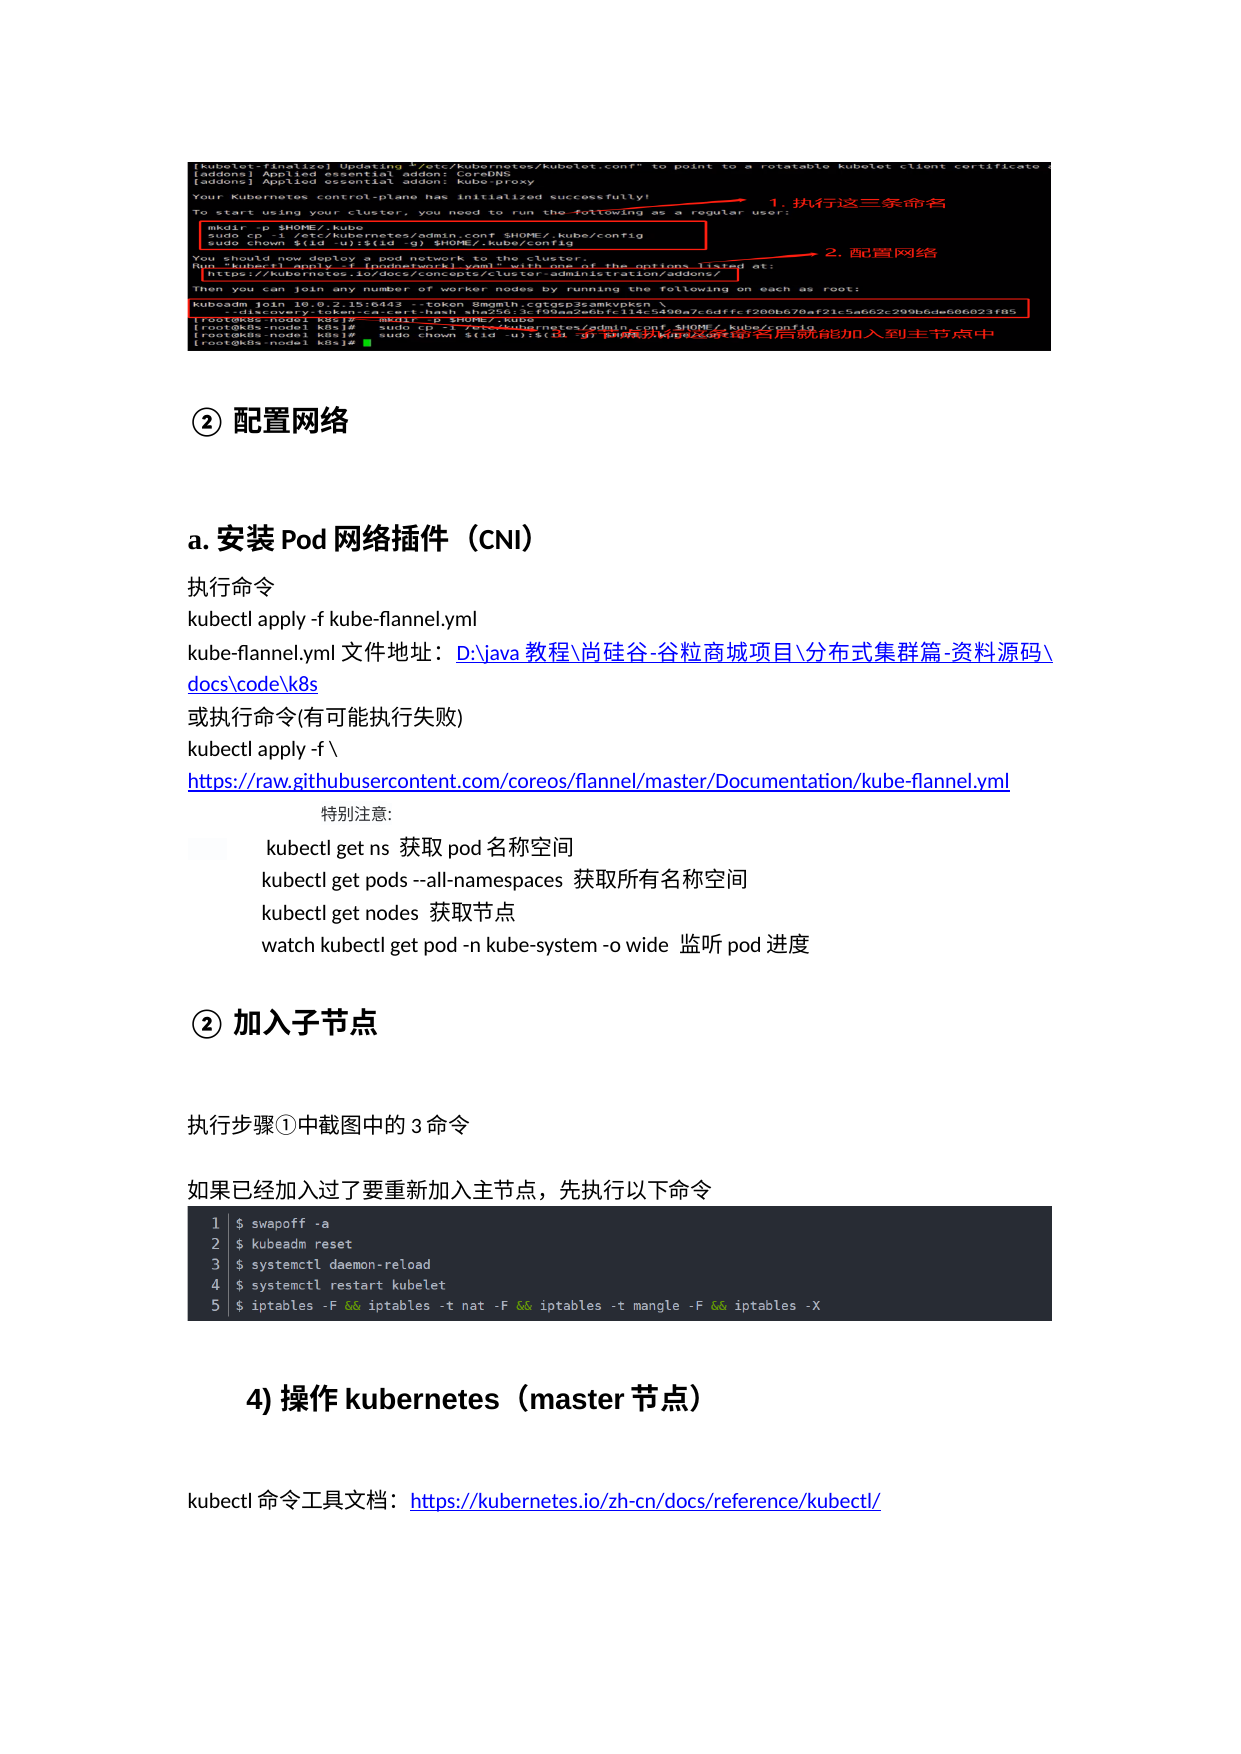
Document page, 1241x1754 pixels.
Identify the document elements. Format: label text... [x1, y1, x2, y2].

text 特别注意: [321, 797, 1053, 829]
list kubectl get pods --all-namespaces 获取所有名称空间 [187, 862, 1053, 894]
list 执行命令 [187, 569, 1053, 602]
list watch kubectl get pod -n kube-system -o wide 监听pod进度 [187, 927, 1053, 959]
picture [187, 162, 1051, 351]
list kubectl apply -f kube-flannel.yml [187, 602, 1053, 634]
list 或执行命令(有可能执行失败) [187, 699, 1053, 732]
list https://raw.githubusercontent.com/coreos/flannel/master/Documentation/kube-flannel.yml [187, 764, 1053, 797]
subtitle ② 配置网络 [187, 386, 1053, 451]
picture [187, 1204, 1052, 1321]
list 安装Pod网络插件（CNI） [187, 504, 1053, 569]
subtitle 操作kubernetes（master节点） [187, 1364, 1053, 1429]
list 如果已经加入过了要重新加入主节点，先执行以下命令 [187, 1172, 1053, 1205]
list kubectl apply -f \ [187, 732, 1053, 764]
subtitle ② 加入子节点 [187, 989, 1053, 1054]
list 执行步骤①中截图中的3命令 [187, 1107, 1053, 1140]
list kube-flannel.yml文件地址：D:\java教程\尚硅谷-谷粒商城项目\分布式集群篇-资料源码\docs\code\k8s [187, 634, 1053, 699]
list kubectl get ns 获取pod名称空间 [187, 829, 1053, 862]
list kubectl get nodes 获取节点 [187, 894, 1053, 927]
text kubectl命令工具文档：https://kubernetes.io/zh-cn/docs/reference/kubectl/ [187, 1482, 1053, 1515]
